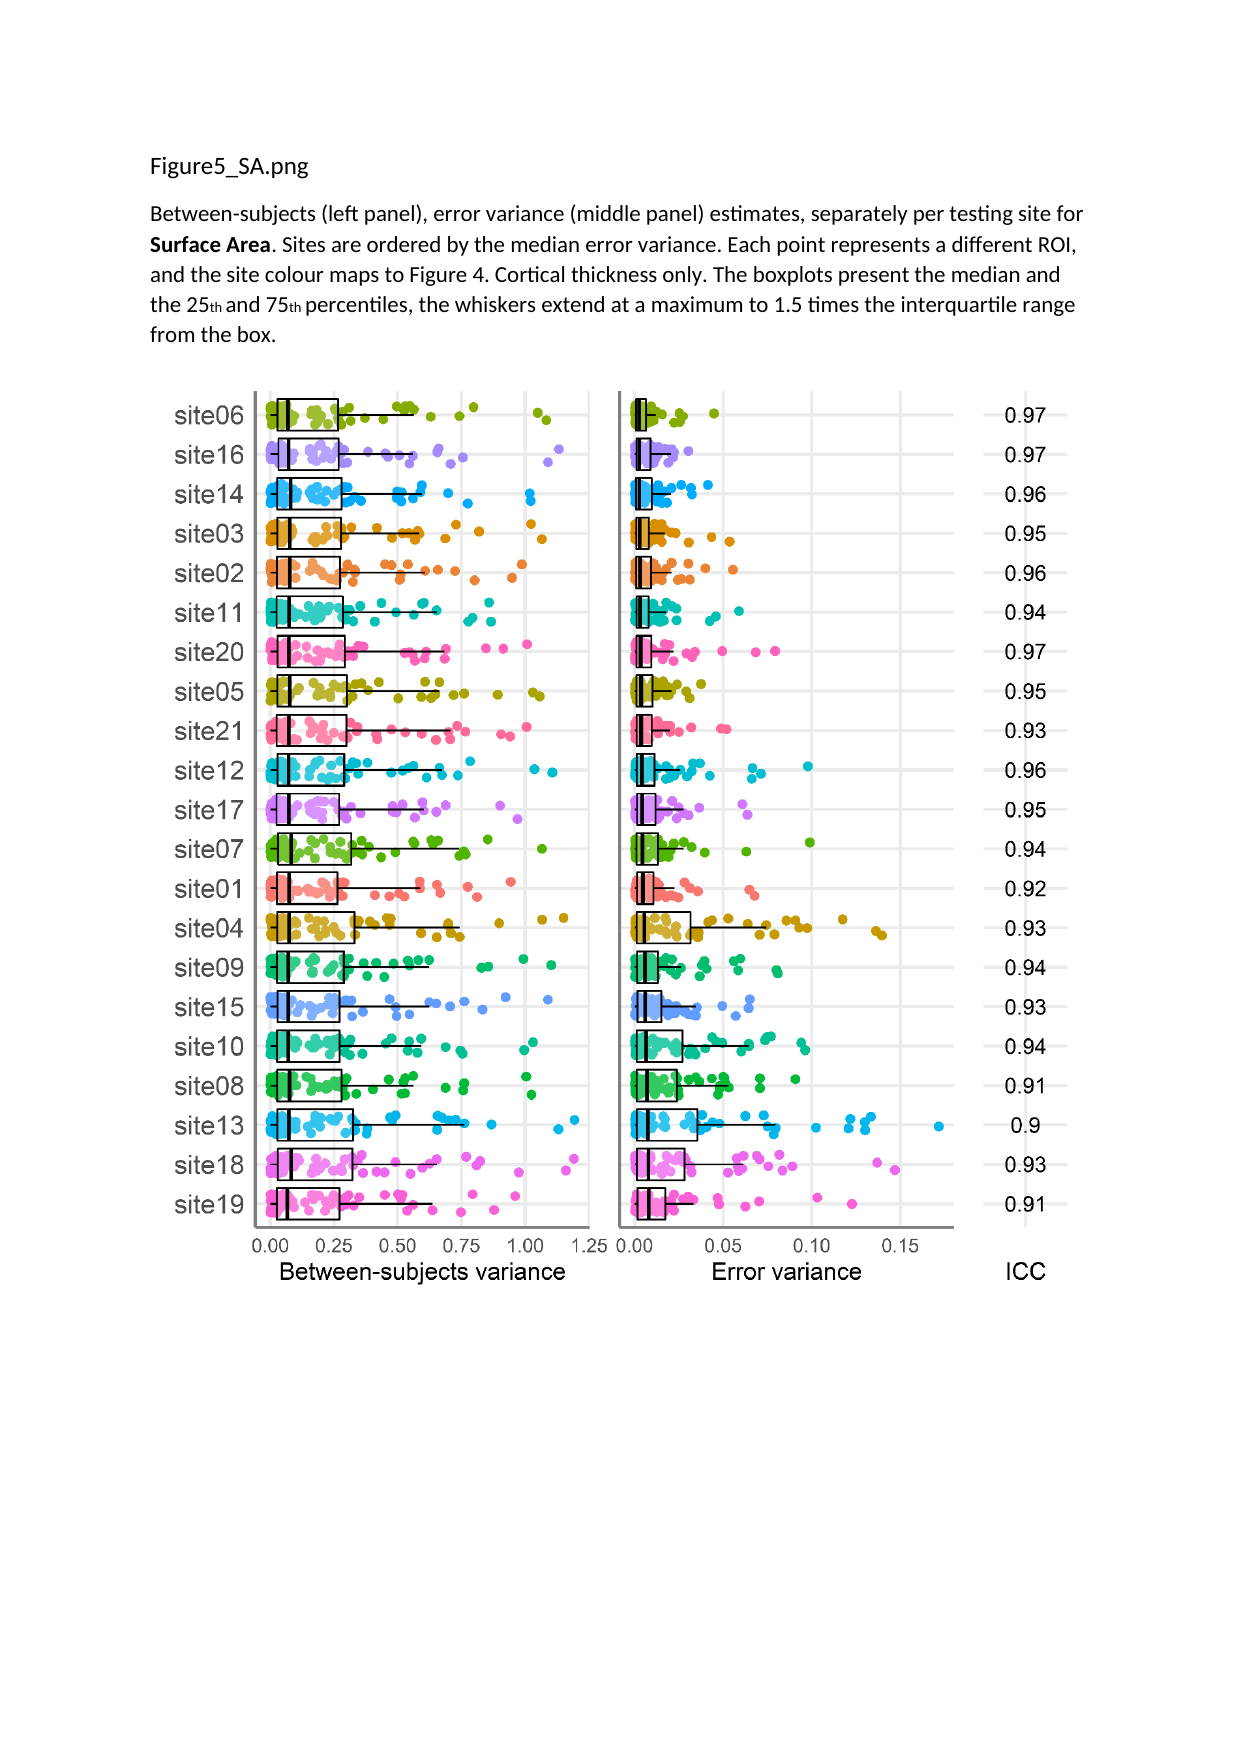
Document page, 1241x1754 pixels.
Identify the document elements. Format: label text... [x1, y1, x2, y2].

picture [150, 367, 1091, 1308]
text Figure5_SA.png [150, 150, 1090, 181]
text Between-subjects (left panel), error variance (middle panel) estimates, separately per testing site for Surface Area. Sites are ordered by the median error variance. Each point represents a different ROI, and the site colour maps to Figure 4. Cortical thickness only. The boxplots present the median and the 25th and 75th percentiles, the whiskers extend at a maximum to 1.5 times the interquartile range from the box. [150, 199, 1090, 348]
